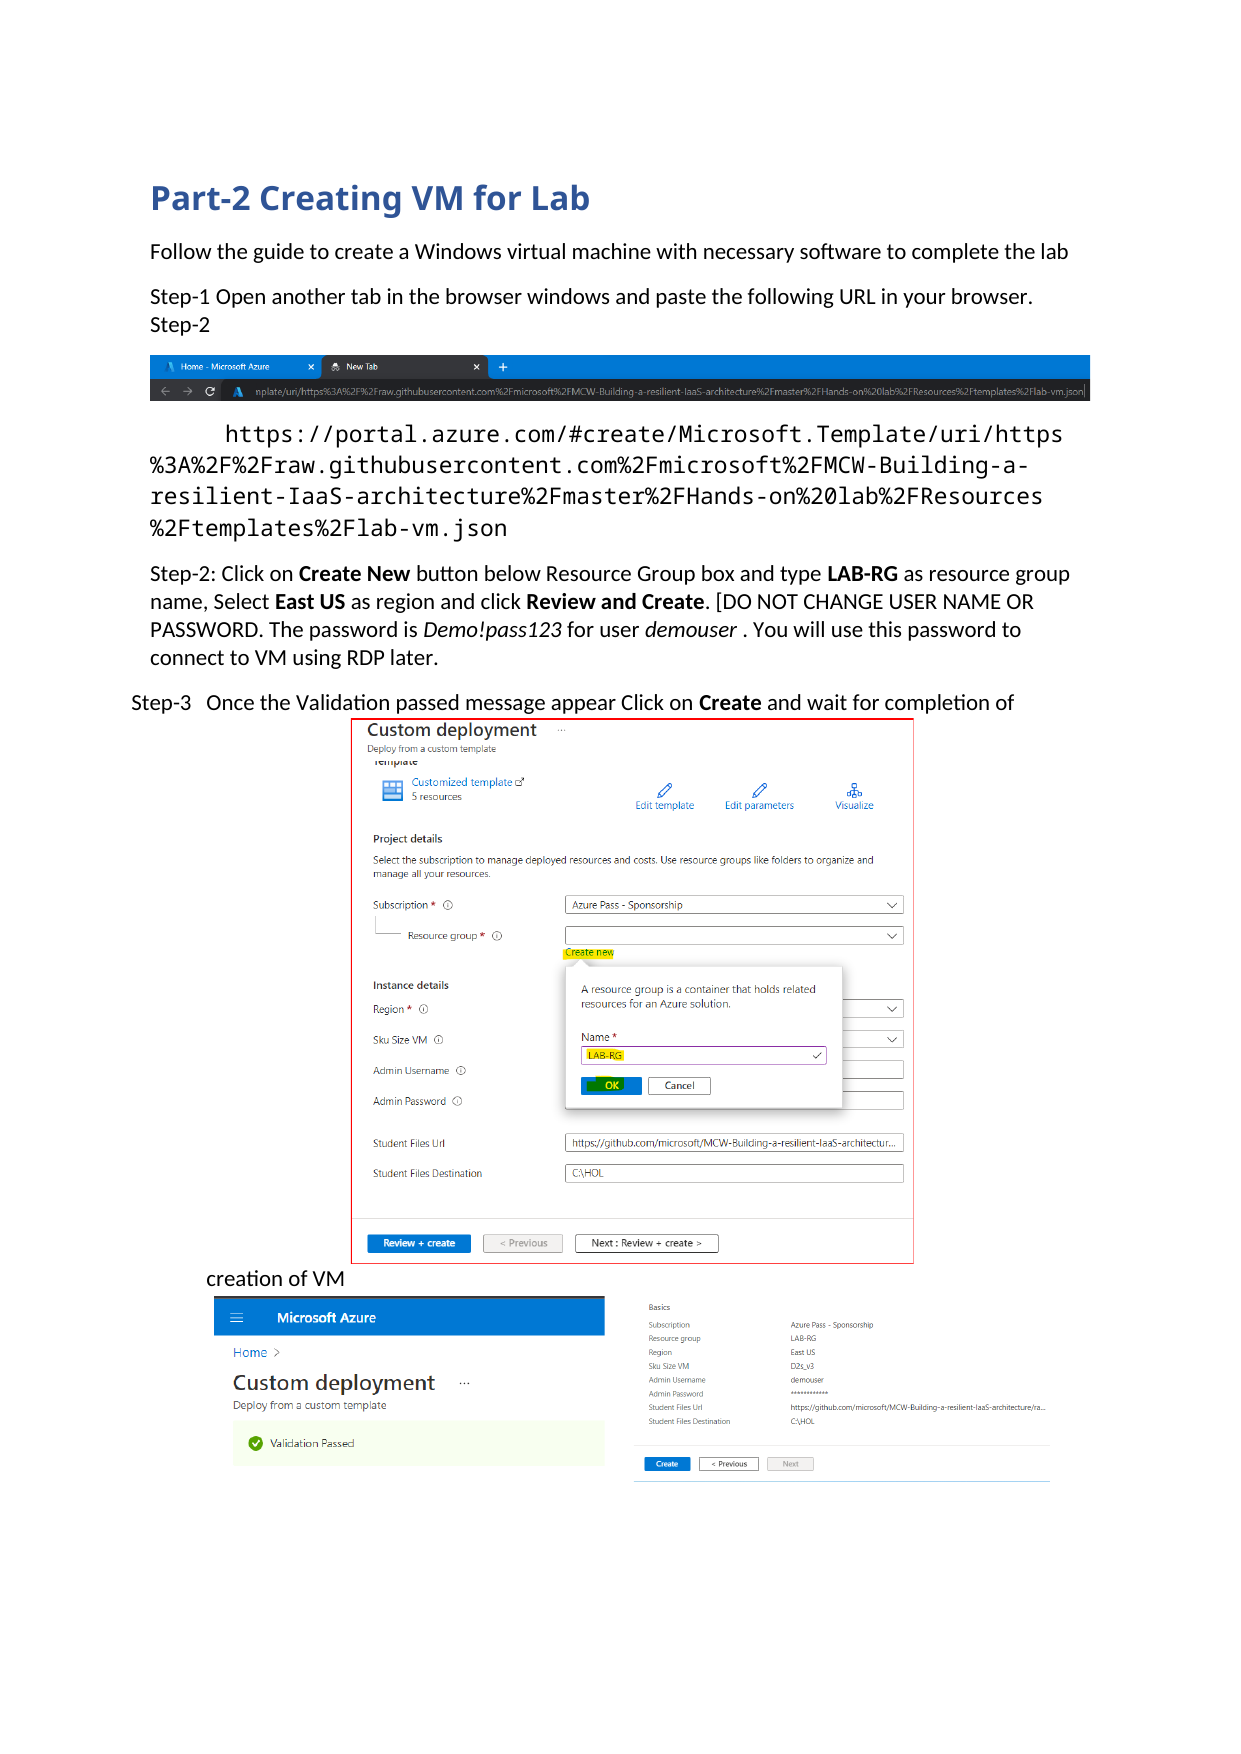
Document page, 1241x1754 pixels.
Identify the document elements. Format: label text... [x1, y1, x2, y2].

text https://portal.azure.com/#create/Microsoft.Template/uri/https%3A%2F%2Fraw.githubusercontent.com%2Fmicrosoft%2FMCW-Building-a-resilient-IaaS-architecture%2Fmaster%2FHands-on%20lab%2FResources%2Ftemplates%2Flab-vm.json [150, 401, 1090, 543]
picture [214, 1296, 605, 1469]
text Step-2: Click on Create New button below Resource Group box and type LAB-RG as resource group name, Select East US as region and click Review and Create. [DO NOT CHANGE USER NAME OR PASSWORD. The password is Demo!pass123 for user demouser . You will use this password to connect to VM using RDP later. [150, 559, 1090, 671]
picture [350, 718, 914, 1264]
list Open another tab in the browser windows and paste the following URL in your browser. [150, 282, 1090, 310]
text Follow the guide to create a Windows virtual machine with necessary software to complete the lab [150, 237, 1090, 265]
subtitle Part-2 Creating VM for Lab [150, 175, 1090, 220]
picture [633, 1296, 1050, 1482]
picture [150, 355, 1091, 401]
